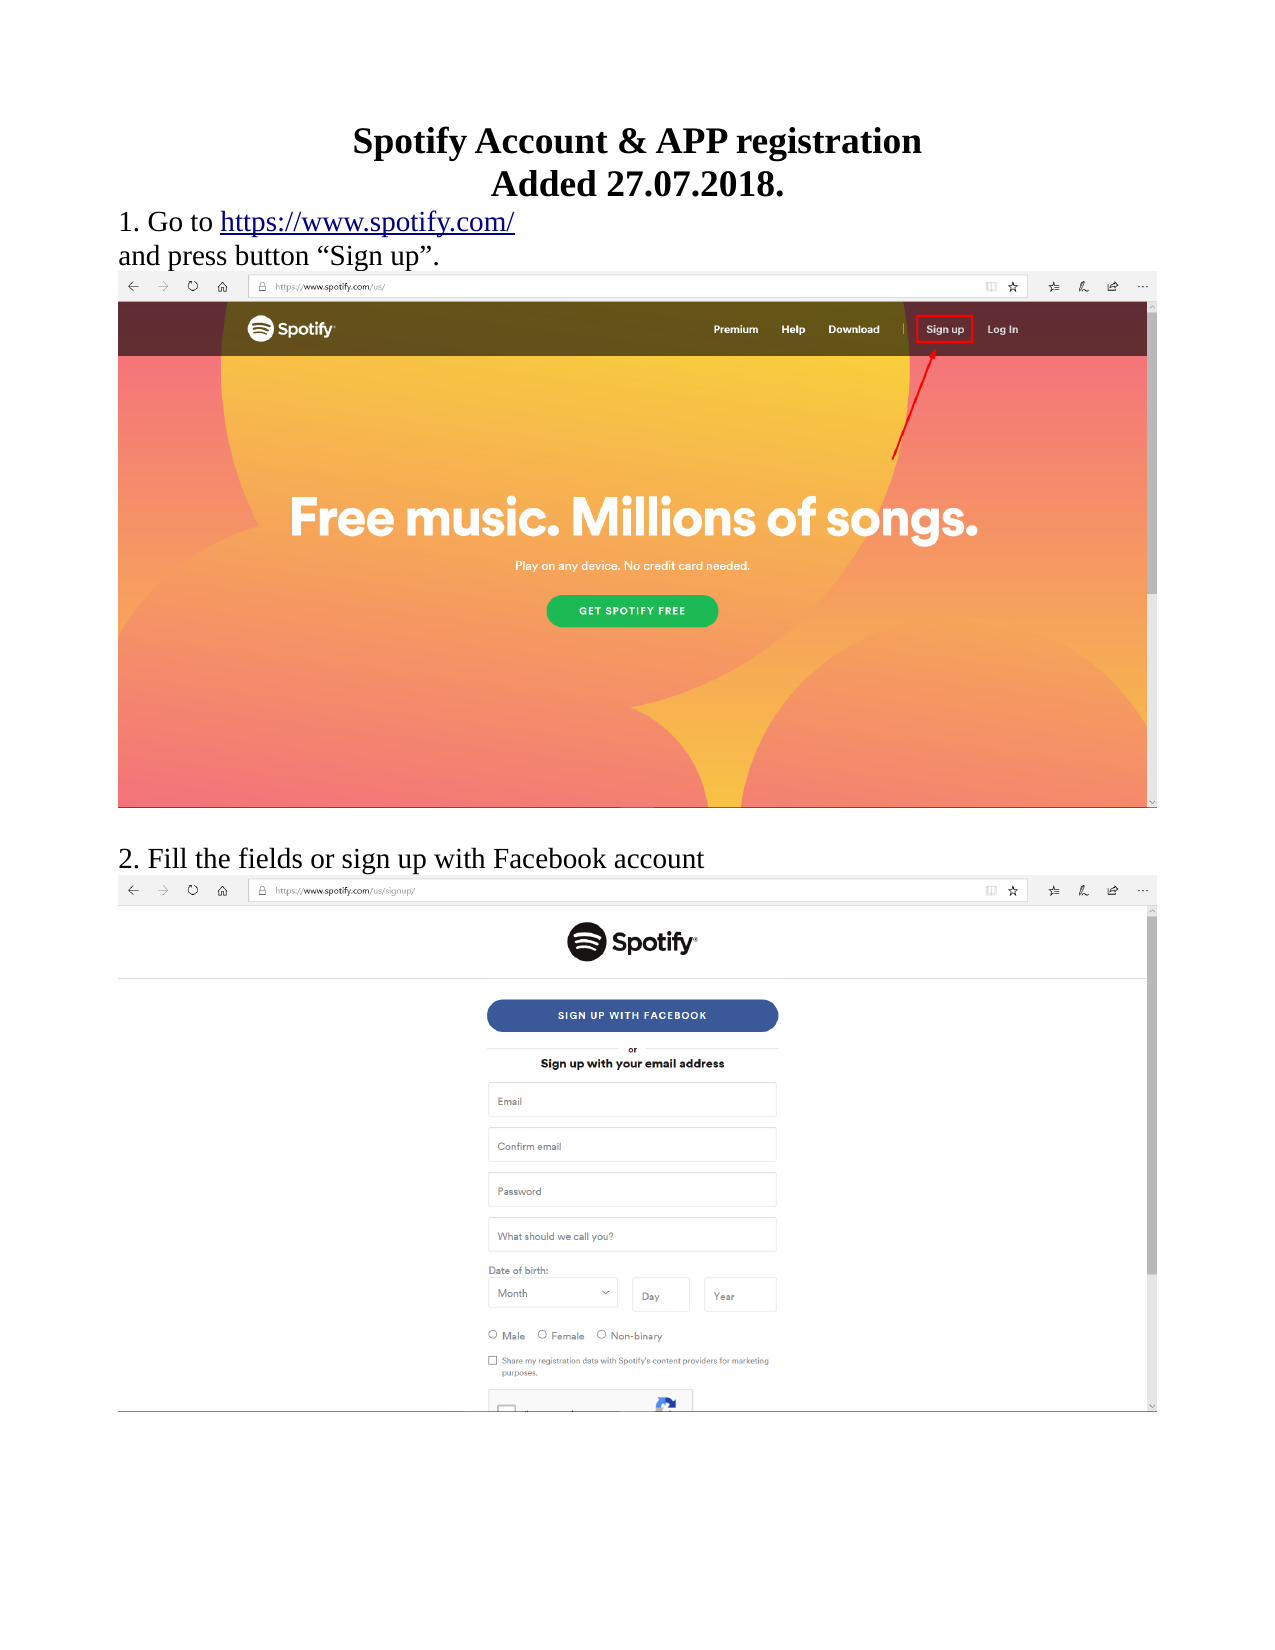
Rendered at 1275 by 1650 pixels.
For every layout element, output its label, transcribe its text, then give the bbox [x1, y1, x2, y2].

text 1. Go to https://www.spotify.com/ [118, 204, 1157, 238]
text and press button “Sign up”. [118, 238, 1157, 271]
picture [118, 271, 1157, 808]
text 2. Fill the fields or sign up with Facebook account [118, 841, 1157, 875]
picture [118, 875, 1157, 1412]
text Spotify Account & APP registration [118, 118, 1157, 161]
text Added 27.07.2018. [118, 161, 1157, 204]
